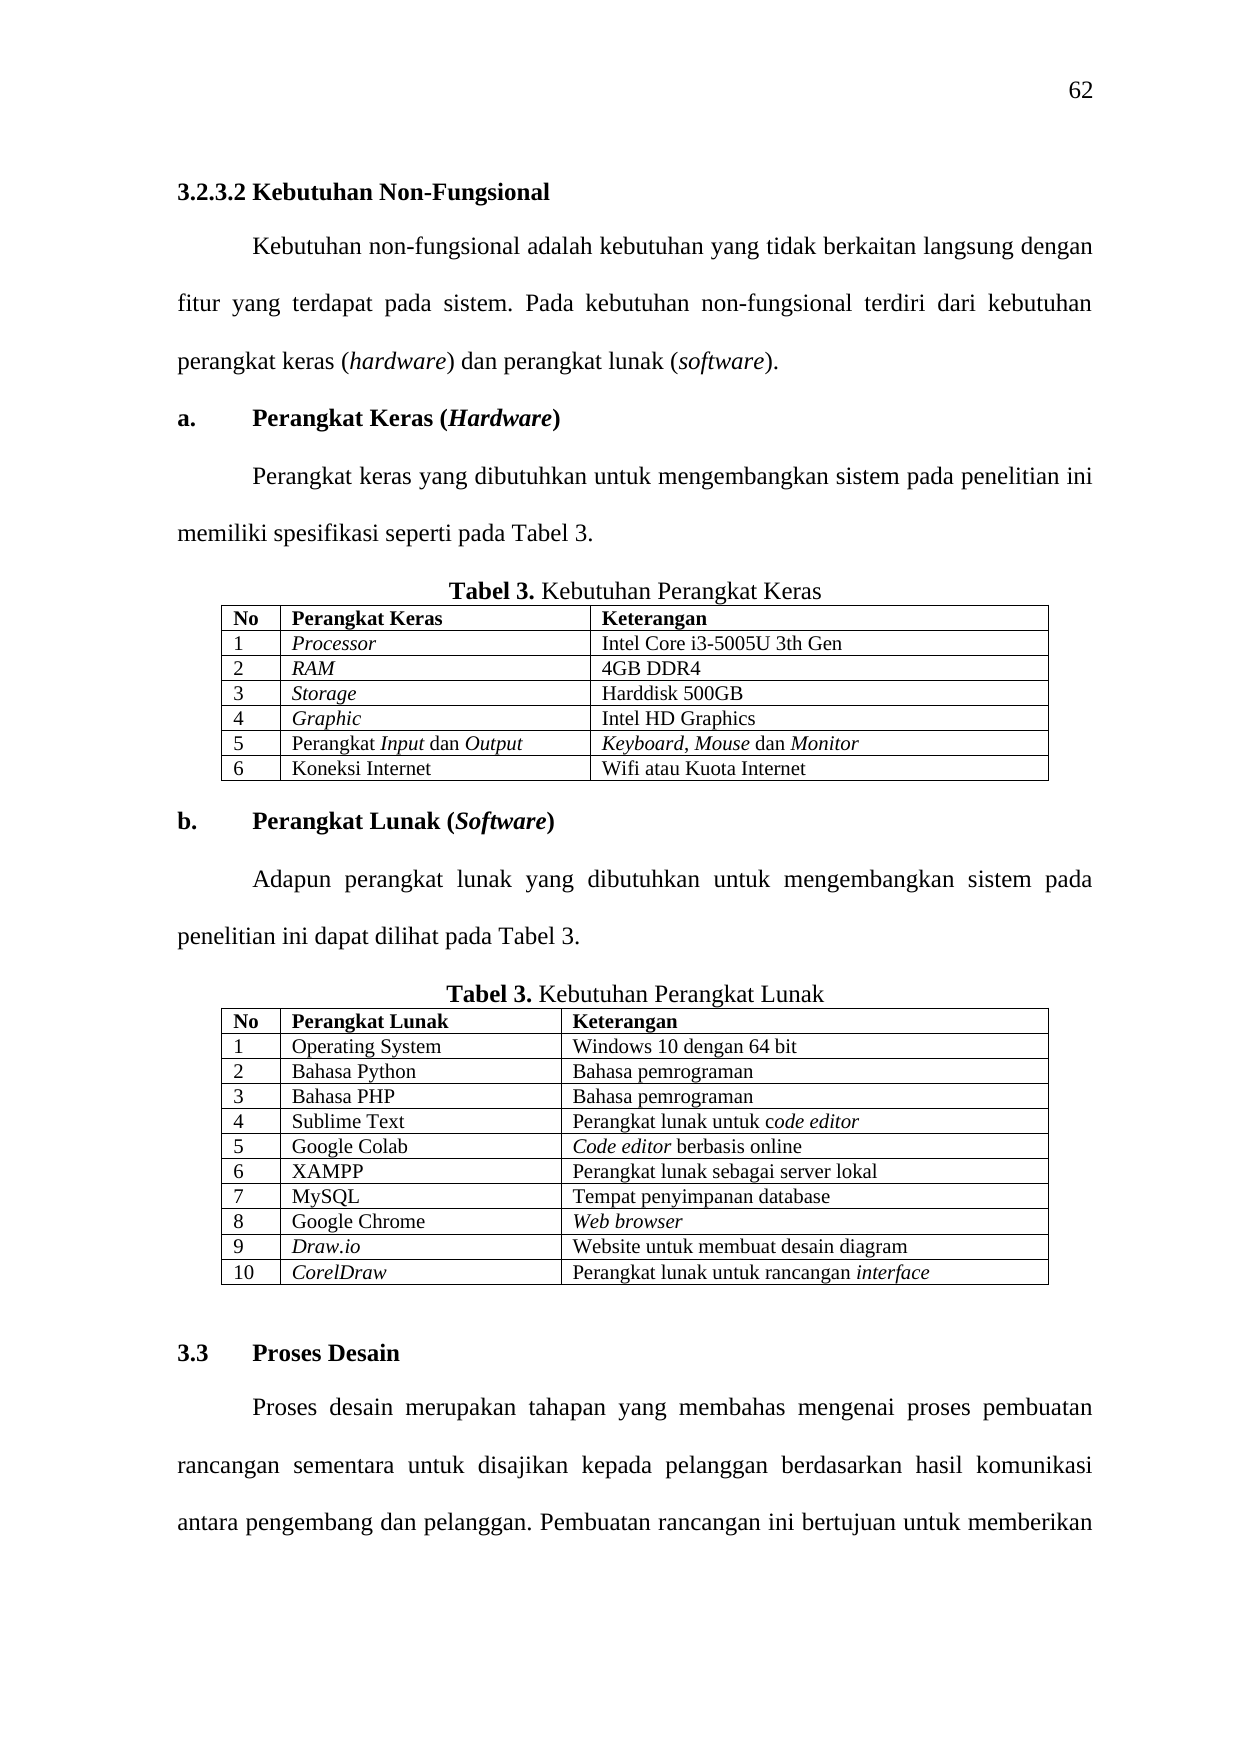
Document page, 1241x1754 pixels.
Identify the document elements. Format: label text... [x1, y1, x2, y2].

text a. Perangkat Keras (Hardware) [177, 403, 1093, 432]
table_cell Windows 10 dengan 64 bit [562, 1034, 1048, 1058]
table_cell Bahasa pemrograman [562, 1059, 1048, 1083]
table_cell Intel HD Graphics [591, 706, 1048, 730]
text Tabel 3. Kebutuhan Perangkat Keras [177, 576, 1093, 604]
table_cell 4GB DDR4 [591, 656, 1048, 680]
table_cell 2 [222, 1059, 280, 1083]
table_cell Perangkat lunak untuk rancangan interface [562, 1260, 1048, 1284]
subtitle 3.3 Proses Desain [177, 1338, 1093, 1367]
table_header Keterangan [591, 606, 1048, 629]
table_cell Keyboard, Mouse dan Monitor [591, 731, 1048, 755]
table_cell Wifi atau Kuota Internet [591, 756, 1048, 780]
table_cell 5 [222, 1134, 280, 1158]
table_cell 3 [222, 1084, 280, 1108]
text Tabel 3. Kebutuhan Perangkat Lunak [177, 979, 1093, 1007]
table_cell Bahasa pemrograman [562, 1084, 1048, 1108]
table_header No [222, 1009, 280, 1033]
table_cell 1 [222, 1034, 280, 1058]
table_cell Graphic [281, 706, 590, 730]
table_cell Koneksi Internet [281, 756, 590, 780]
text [177, 1392, 1093, 1536]
table_cell 6 [222, 756, 280, 780]
table_cell Perangkat Input dan Output [281, 731, 590, 755]
table_cell Operating System [281, 1034, 561, 1058]
table_cell 5 [222, 731, 280, 755]
table_cell Draw.io [281, 1235, 561, 1258]
subtitle 3.2.3.2 Kebutuhan Non-Fungsional [177, 177, 1093, 206]
table_cell Web browser [562, 1209, 1048, 1233]
table_cell Bahasa Python [281, 1059, 561, 1083]
table_cell XAMPP [281, 1159, 561, 1183]
table_cell 8 [222, 1209, 280, 1233]
table_cell RAM [281, 656, 590, 680]
table_header Perangkat Lunak [281, 1009, 561, 1033]
table_cell 9 [222, 1235, 280, 1258]
text Perangkat keras yang dibutuhkan untuk mengembangkan sistem pada penelitian ini memiliki spesifikasi seperti pada Tabel 3. [177, 461, 1093, 547]
table_cell Intel Core i3-5005U 3th Gen [591, 631, 1048, 655]
table_cell Google Chrome [281, 1209, 561, 1233]
table_cell 2 [222, 656, 280, 680]
table_header Perangkat Keras [281, 606, 590, 629]
table_cell Website untuk membuat desain diagram [562, 1235, 1048, 1258]
text Kebutuhan non-fungsional adalah kebutuhan yang tidak berkaitan langsung dengan fitur yang terdapat pada sistem. Pada kebutuhan non-fungsional terdiri dari kebutuhan perangkat keras (hardware) dan perangkat lunak (software). [177, 231, 1093, 374]
table_cell Storage [281, 681, 590, 705]
table_cell Processor [281, 631, 590, 655]
table_cell CorelDraw [281, 1260, 561, 1284]
table_cell 1 [222, 631, 280, 655]
table_cell Bahasa PHP [281, 1084, 561, 1108]
text b. Perangkat Lunak (Software) [177, 806, 1093, 835]
table_cell 6 [222, 1159, 280, 1183]
table_header No [222, 606, 280, 629]
table_cell Tempat penyimpanan database [562, 1184, 1048, 1208]
table_cell 10 [222, 1260, 280, 1284]
table_cell Harddisk 500GB [591, 681, 1048, 705]
table_cell MySQL [281, 1184, 561, 1208]
table_cell 3 [222, 681, 280, 705]
table_cell Code editor berbasis online [562, 1134, 1048, 1158]
table_cell 4 [222, 706, 280, 730]
table_cell 7 [222, 1184, 280, 1208]
table_header Keterangan [562, 1009, 1048, 1033]
table_cell Google Colab [281, 1134, 561, 1158]
table_cell 4 [222, 1109, 280, 1133]
table_cell Perangkat lunak sebagai server lokal [562, 1159, 1048, 1183]
table_cell Sublime Text [281, 1109, 561, 1133]
text Adapun perangkat lunak yang dibutuhkan untuk mengembangkan sistem pada penelitian ini dapat dilihat pada Tabel 3. [177, 864, 1093, 950]
table_cell Perangkat lunak untuk code editor [562, 1109, 1048, 1133]
